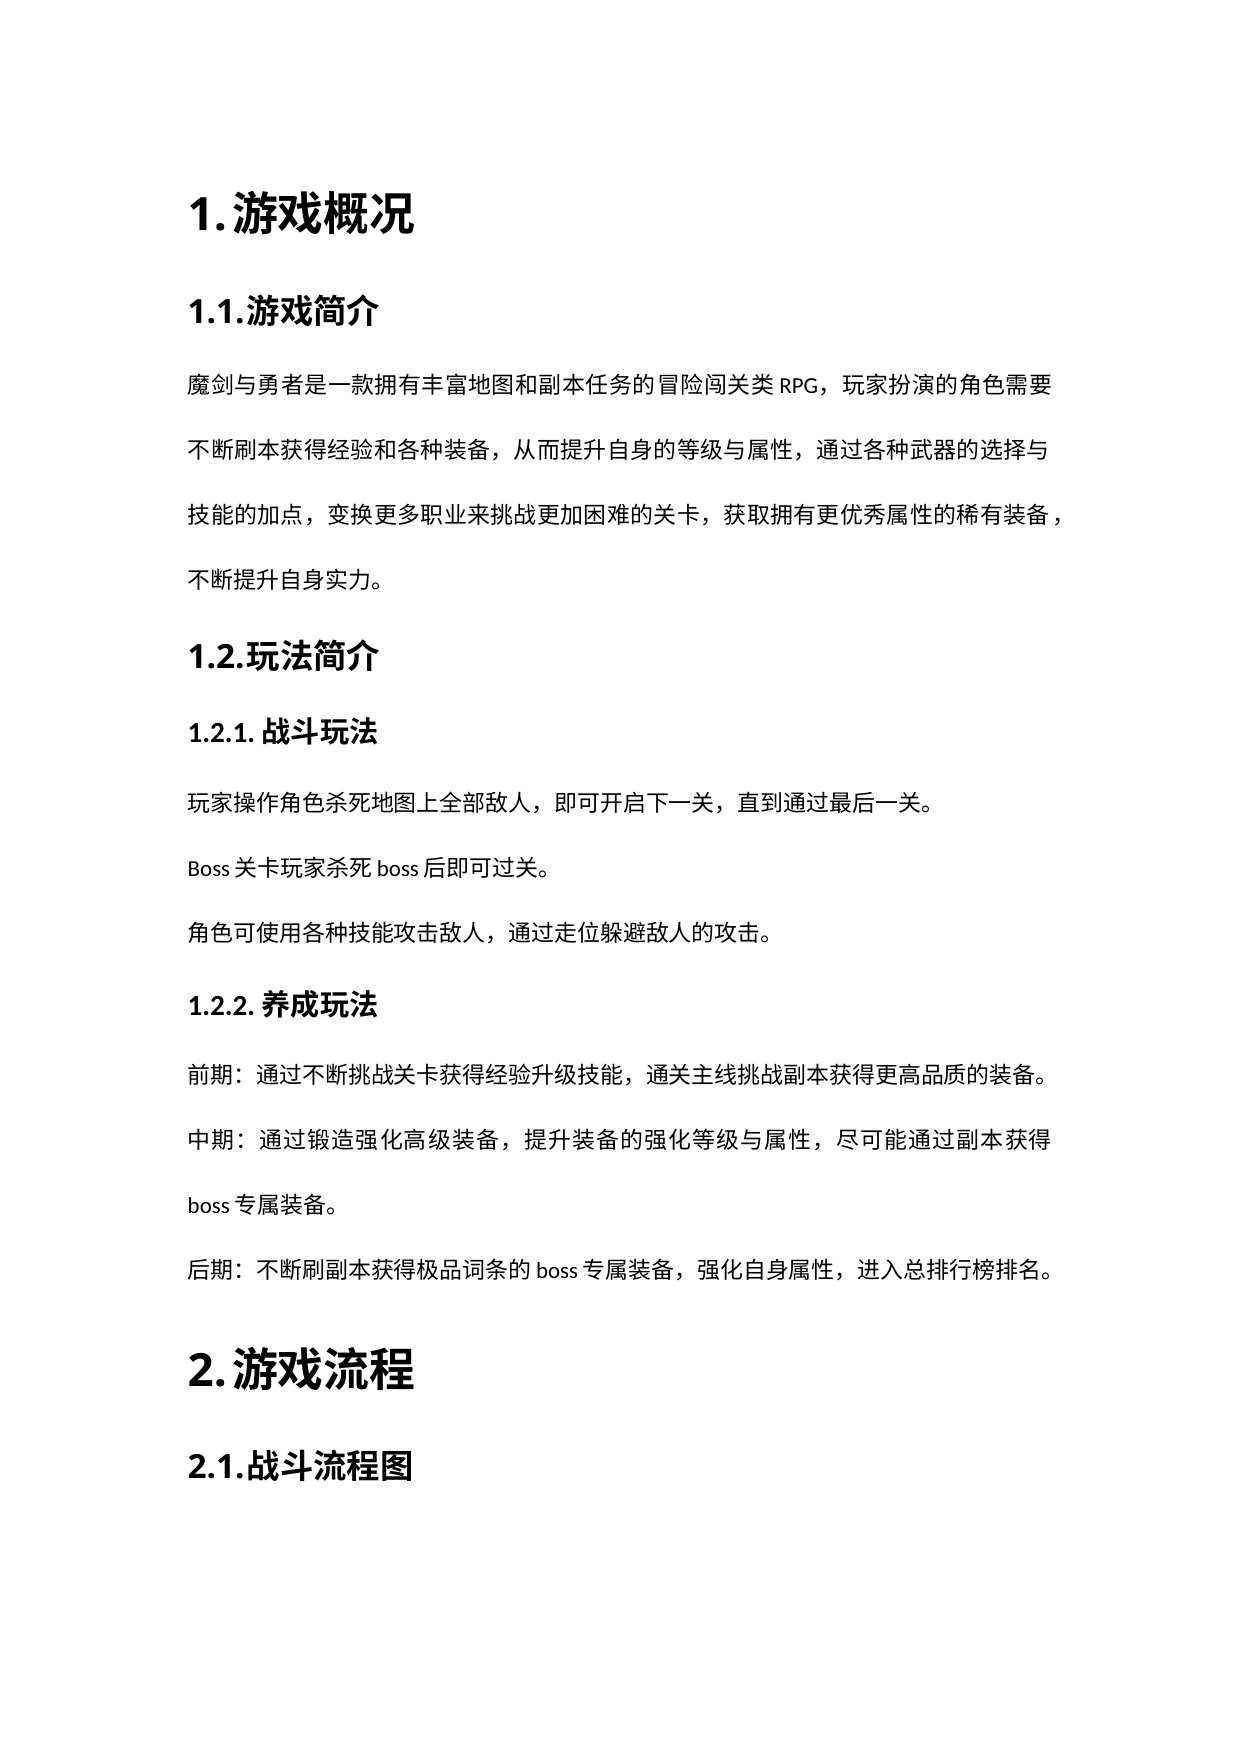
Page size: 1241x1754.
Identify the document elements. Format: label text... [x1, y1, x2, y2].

text 玩家操作角色杀死地图上全部敌人，即可开启下一关，直到通过最后一关。 [187, 769, 1053, 834]
text 魔剑与勇者是一款拥有丰富地图和副本任务的冒险闯关类RPG，玩家扮演的角色需要不断刷本获得经验和各种装备，从而提升自身的等级与属性，通过各种武器的选择与技能的加点，变换更多职业来挑战更加困难的关卡，获取拥有更优秀属性的稀有装备，不断提升自身实力。 [187, 352, 1053, 612]
text 角色可使用各种技能攻击敌人，通过走位躲避敌人的攻击。 [187, 899, 1053, 964]
subtitle 游戏流程 [187, 1318, 1053, 1415]
subtitle 玩法简介 [187, 622, 1053, 687]
subtitle 养成玩法 [187, 970, 1053, 1035]
text 前期：通过不断挑战关卡获得经验升级技能，通关主线挑战副本获得更高品质的装备。 [187, 1041, 1053, 1106]
text 中期：通过锻造强化高级装备，提升装备的强化等级与属性，尽可能通过副本获得boss专属装备。 [187, 1106, 1053, 1236]
subtitle 游戏简介 [187, 276, 1053, 341]
subtitle 战斗流程图 [187, 1432, 1053, 1497]
text 后期：不断刷副本获得极品词条的boss专属装备，强化自身属性，进入总排行榜排名。 [187, 1236, 1053, 1301]
subtitle 游戏概况 [187, 162, 1053, 259]
text Boss关卡玩家杀死boss后即可过关。 [187, 834, 1053, 899]
subtitle 战斗玩法 [187, 697, 1053, 762]
